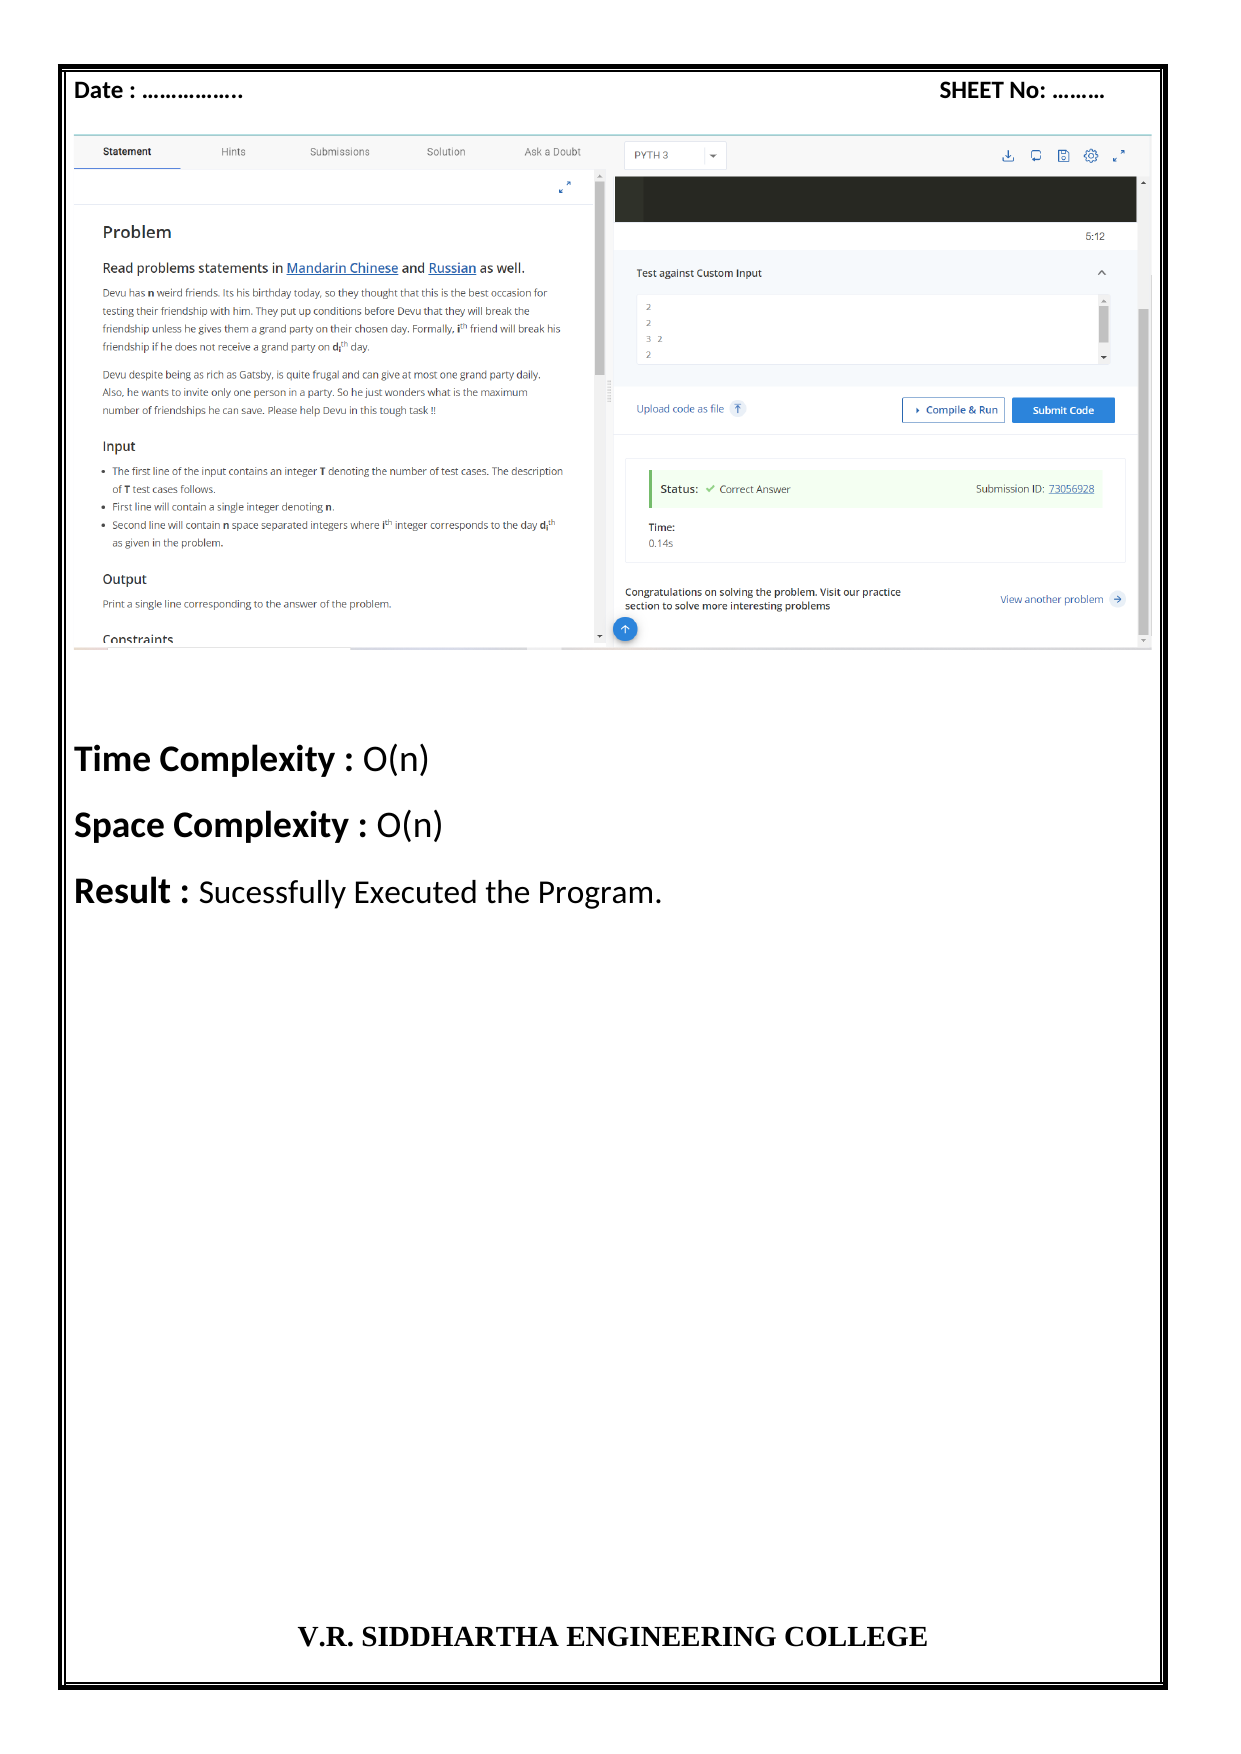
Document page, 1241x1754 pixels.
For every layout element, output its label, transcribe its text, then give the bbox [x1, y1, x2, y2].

text Result : Sucessfully Executed the Program. [74, 867, 1152, 913]
text Space Complexity : O(n) [74, 801, 1152, 847]
picture [73, 134, 1152, 650]
text Time Complexity : O(n) [74, 735, 1152, 781]
